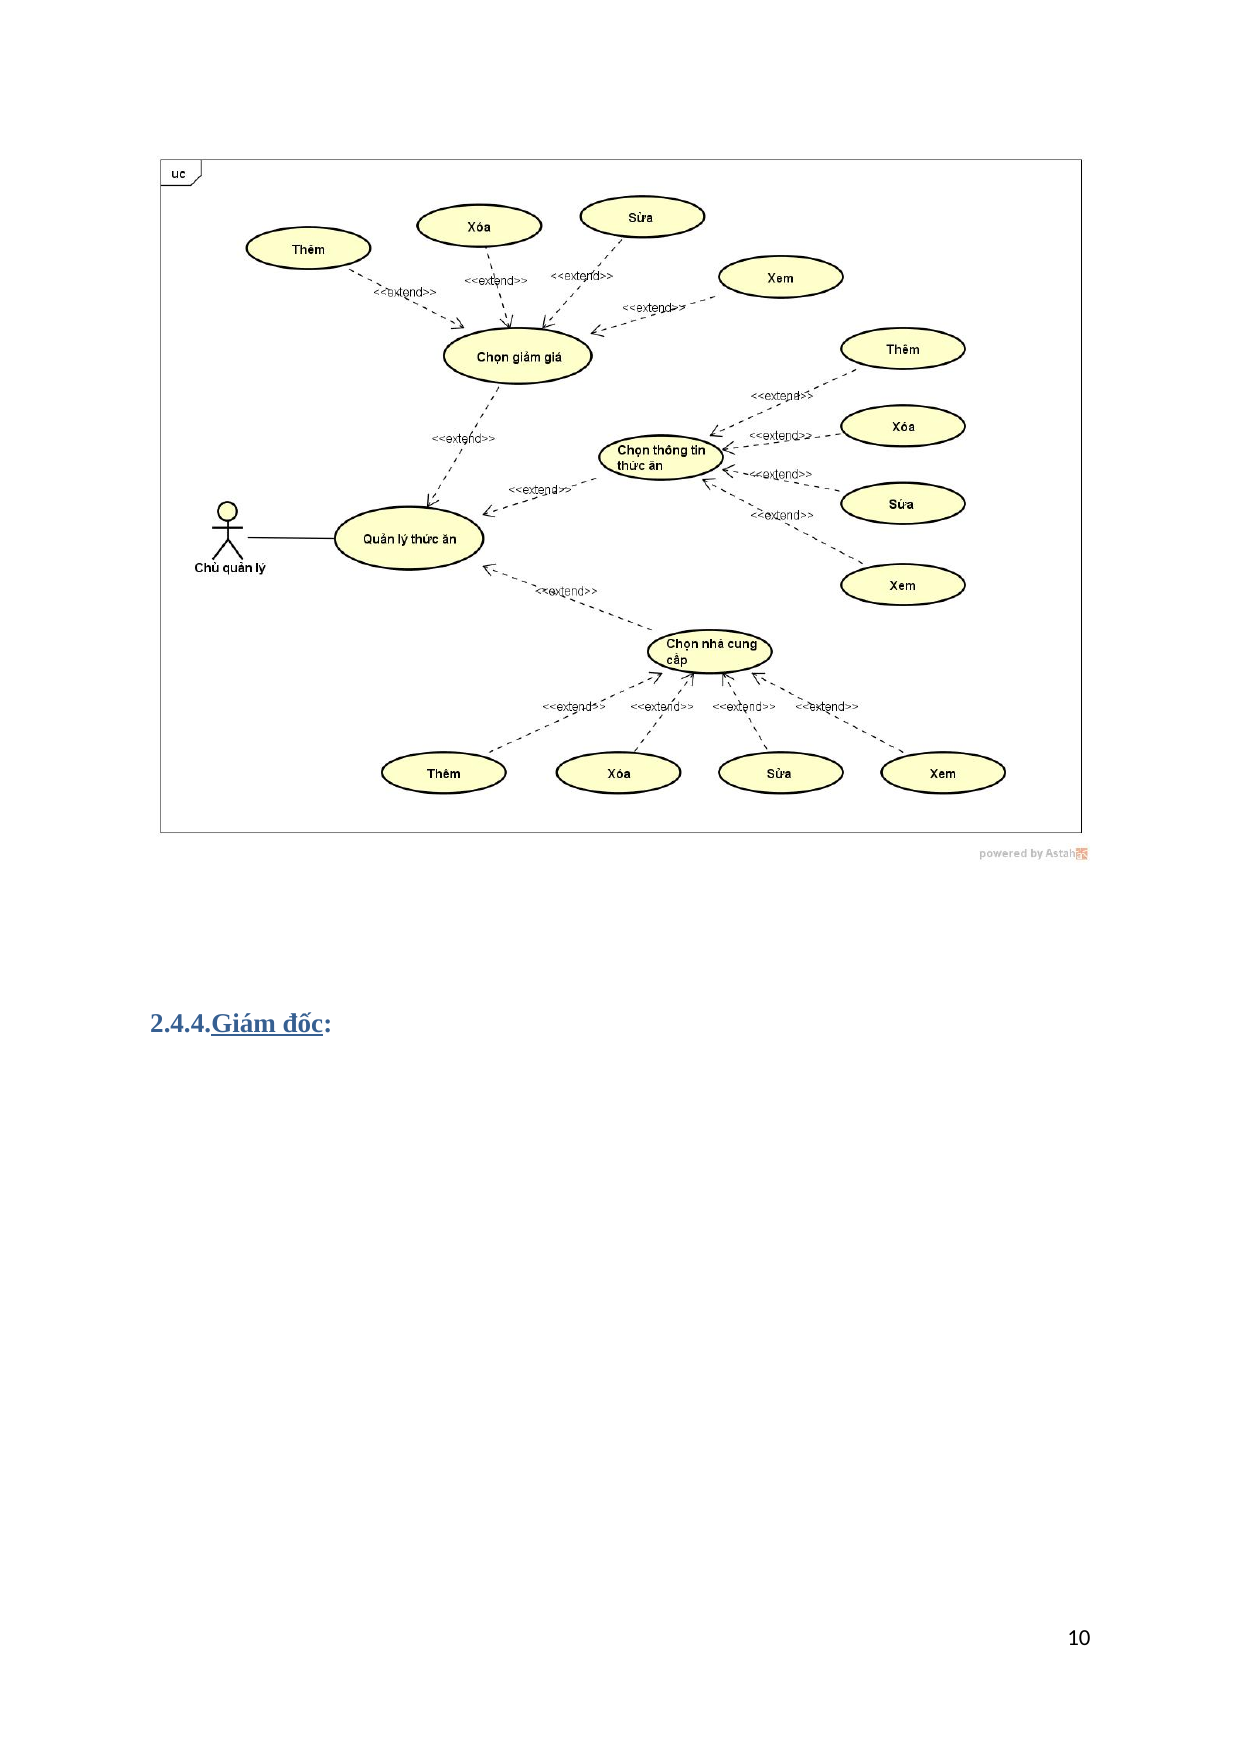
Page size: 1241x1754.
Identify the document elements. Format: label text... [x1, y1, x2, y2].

picture [150, 150, 1091, 863]
subtitle 2.4.4.Giám đốc: [150, 1007, 1090, 1038]
